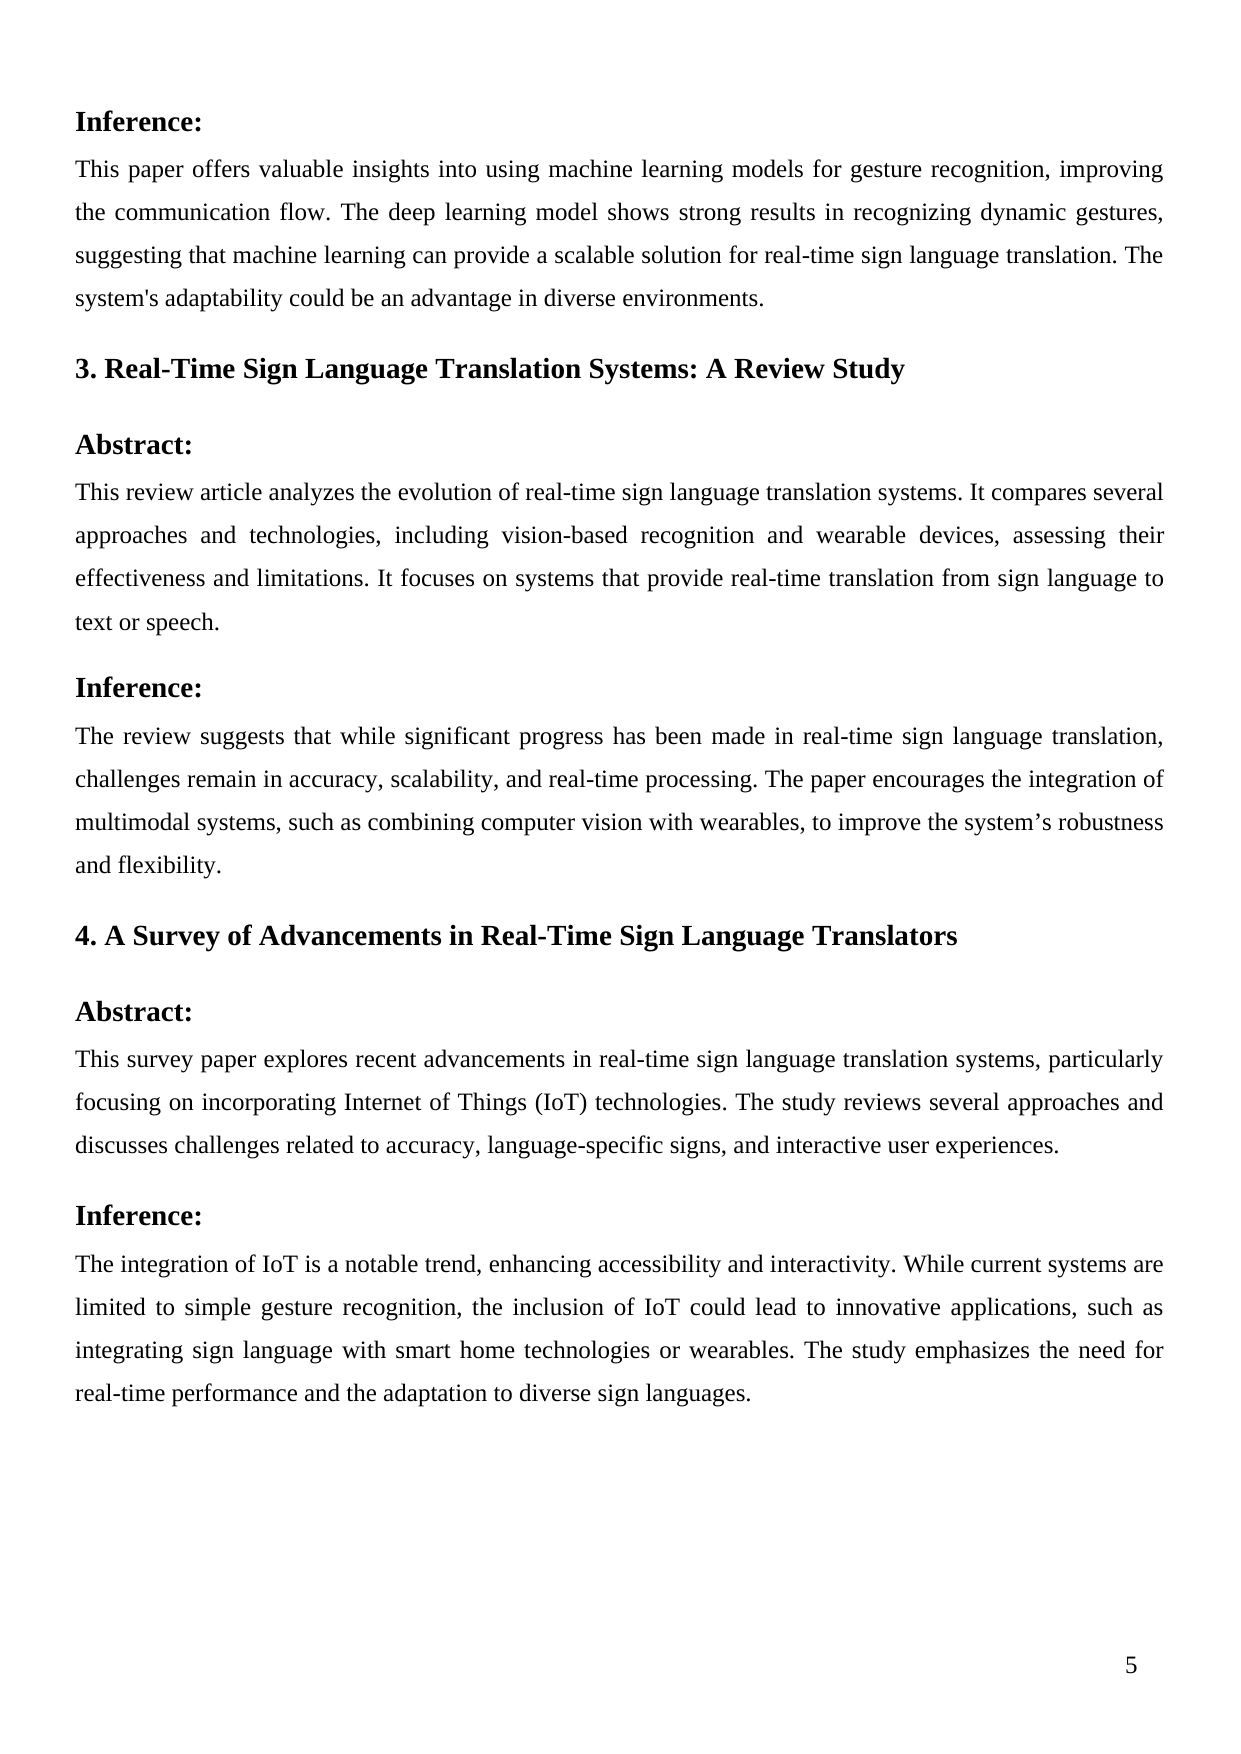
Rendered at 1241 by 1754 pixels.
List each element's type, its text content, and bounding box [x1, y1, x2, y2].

subtitle 4. A Survey of Advancements in Real-Time Sign Language Translators [75, 918, 1165, 952]
text Inference: [75, 104, 1165, 137]
text This review article analyzes the evolution of real-time sign language translation systems. It compares several approaches and technologies, including vision-based recognition and wearable devices, assessing their effectiveness and limitations. It focuses on systems that provide real-time translation from sign language to text or speech. [75, 477, 1165, 635]
text Abstract: [75, 994, 1165, 1027]
text This survey paper explores recent advancements in real-time sign language translation systems, particularly focusing on incorporating Internet of Things (IoT) technologies. The study reviews several approaches and discusses challenges related to accuracy, language-specific signs, and interactive user experiences. [75, 1044, 1165, 1159]
text Abstract: [75, 427, 1165, 460]
text Inference: [75, 671, 1165, 704]
text The integration of IoT is a notable trend, enhancing accessibility and interactivity. While current systems are limited to simple gesture recognition, the inclusion of IoT could lead to innovative applications, such as integrating sign language with smart home technologies or wearables. The study emphasizes the need for real-time performance and the adaptation to diverse sign languages. [75, 1249, 1165, 1407]
text The review suggests that while significant progress has been made in real-time sign language translation, challenges remain in accuracy, scalability, and real-time processing. The paper encourages the integration of multimodal systems, such as combining computer vision with wearables, to improve the system’s robustness and flexibility. [75, 721, 1165, 879]
text This paper offers valuable insights into using machine learning models for gesture recognition, improving the communication flow. The deep learning model shows strong results in recognizing dynamic gestures, suggesting that machine learning can provide a scalable solution for real-time sign language translation. The system's adaptability could be an advantage in diverse environments. [75, 154, 1165, 312]
subtitle 3. Real-Time Sign Language Translation Systems: A Review Study [75, 352, 1165, 385]
text Inference: [75, 1198, 1165, 1232]
